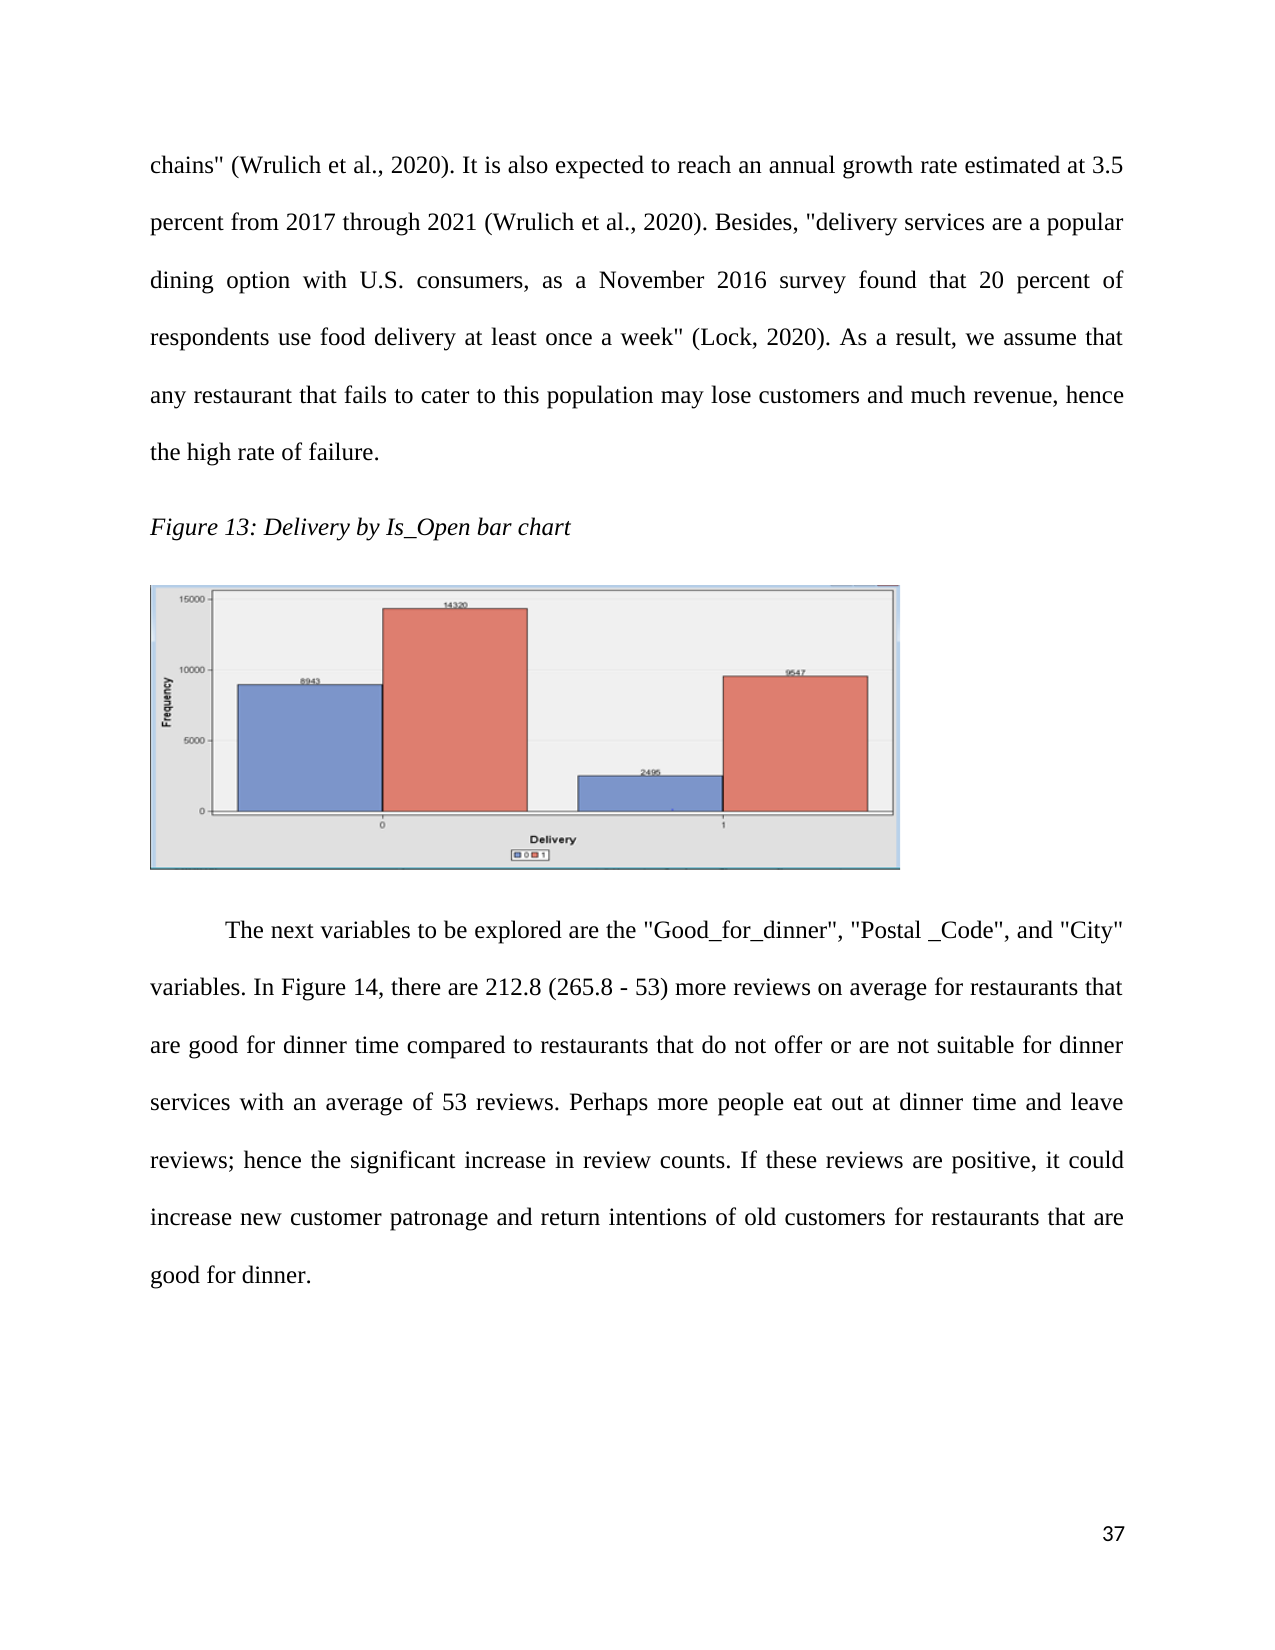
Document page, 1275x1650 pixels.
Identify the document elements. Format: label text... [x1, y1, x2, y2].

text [150, 150, 1125, 466]
text The next variables to be explored are the "Good_for_dinner", "Postal _Code", and "City" variables. In Figure 14, there are 212.8 (265.8 - 53) more reviews on average for restaurants that are good for dinner time compared to restaurants that do not offer or are not suitable for dinner services with an average of 53 reviews. Perhaps more people eat out at dinner time and leave reviews; hence the significant increase in review counts. If these reviews are positive, it could increase new customer patronage and return intentions of old customers for restaurants that are good for dinner. [150, 915, 1125, 1289]
picture [150, 585, 901, 871]
text Figure 13: Delivery by Is_Open bar chart [150, 512, 1125, 540]
